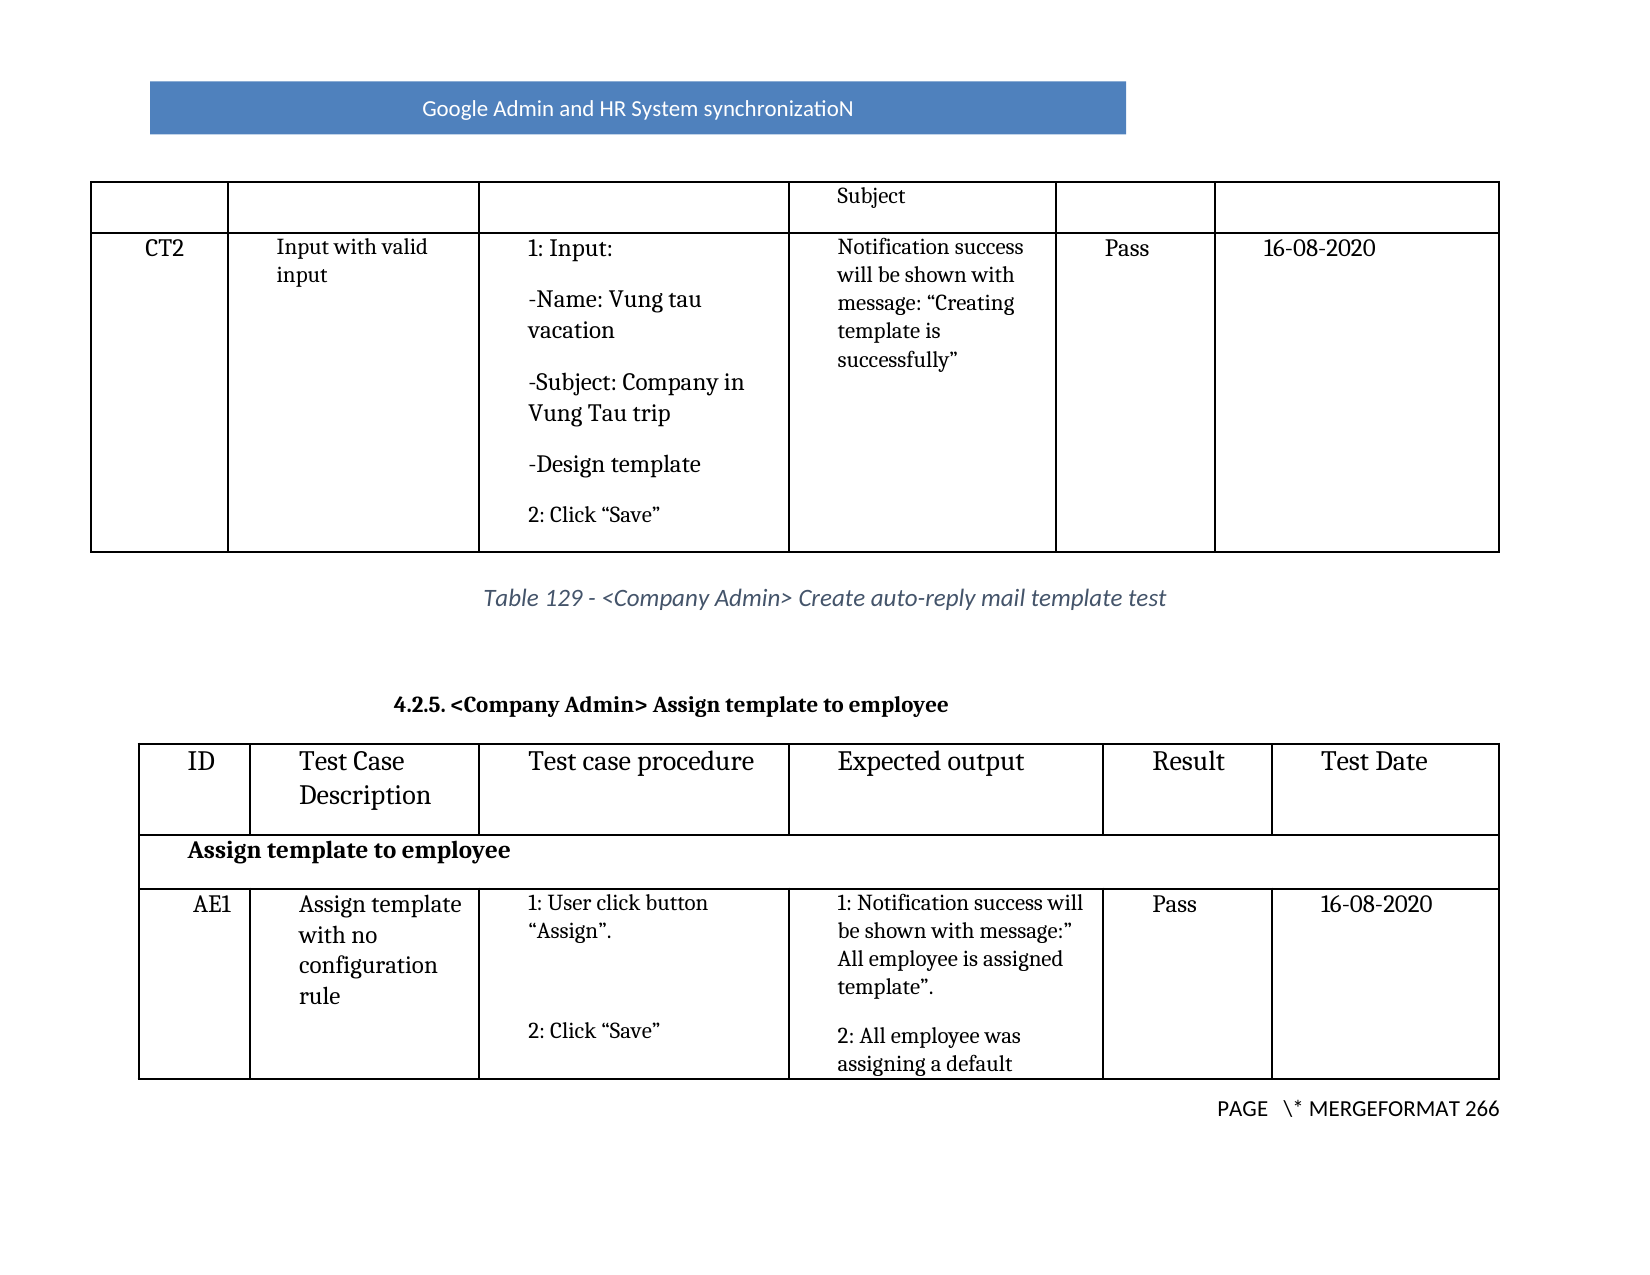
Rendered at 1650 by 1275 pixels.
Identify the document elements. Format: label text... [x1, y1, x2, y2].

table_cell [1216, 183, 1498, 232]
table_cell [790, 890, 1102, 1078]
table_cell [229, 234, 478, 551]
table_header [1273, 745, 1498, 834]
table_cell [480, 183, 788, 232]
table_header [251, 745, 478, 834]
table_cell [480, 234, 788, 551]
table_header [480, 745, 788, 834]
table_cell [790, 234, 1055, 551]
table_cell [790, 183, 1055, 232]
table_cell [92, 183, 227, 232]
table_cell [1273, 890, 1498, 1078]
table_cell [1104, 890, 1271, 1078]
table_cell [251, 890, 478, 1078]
subtitle <Company Admin> Assign template to employee [394, 692, 1500, 718]
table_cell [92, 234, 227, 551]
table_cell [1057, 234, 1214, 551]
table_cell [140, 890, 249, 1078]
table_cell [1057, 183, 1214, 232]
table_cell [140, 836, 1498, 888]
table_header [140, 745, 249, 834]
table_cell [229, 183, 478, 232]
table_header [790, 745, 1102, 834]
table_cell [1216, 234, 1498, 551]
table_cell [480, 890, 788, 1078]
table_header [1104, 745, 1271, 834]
